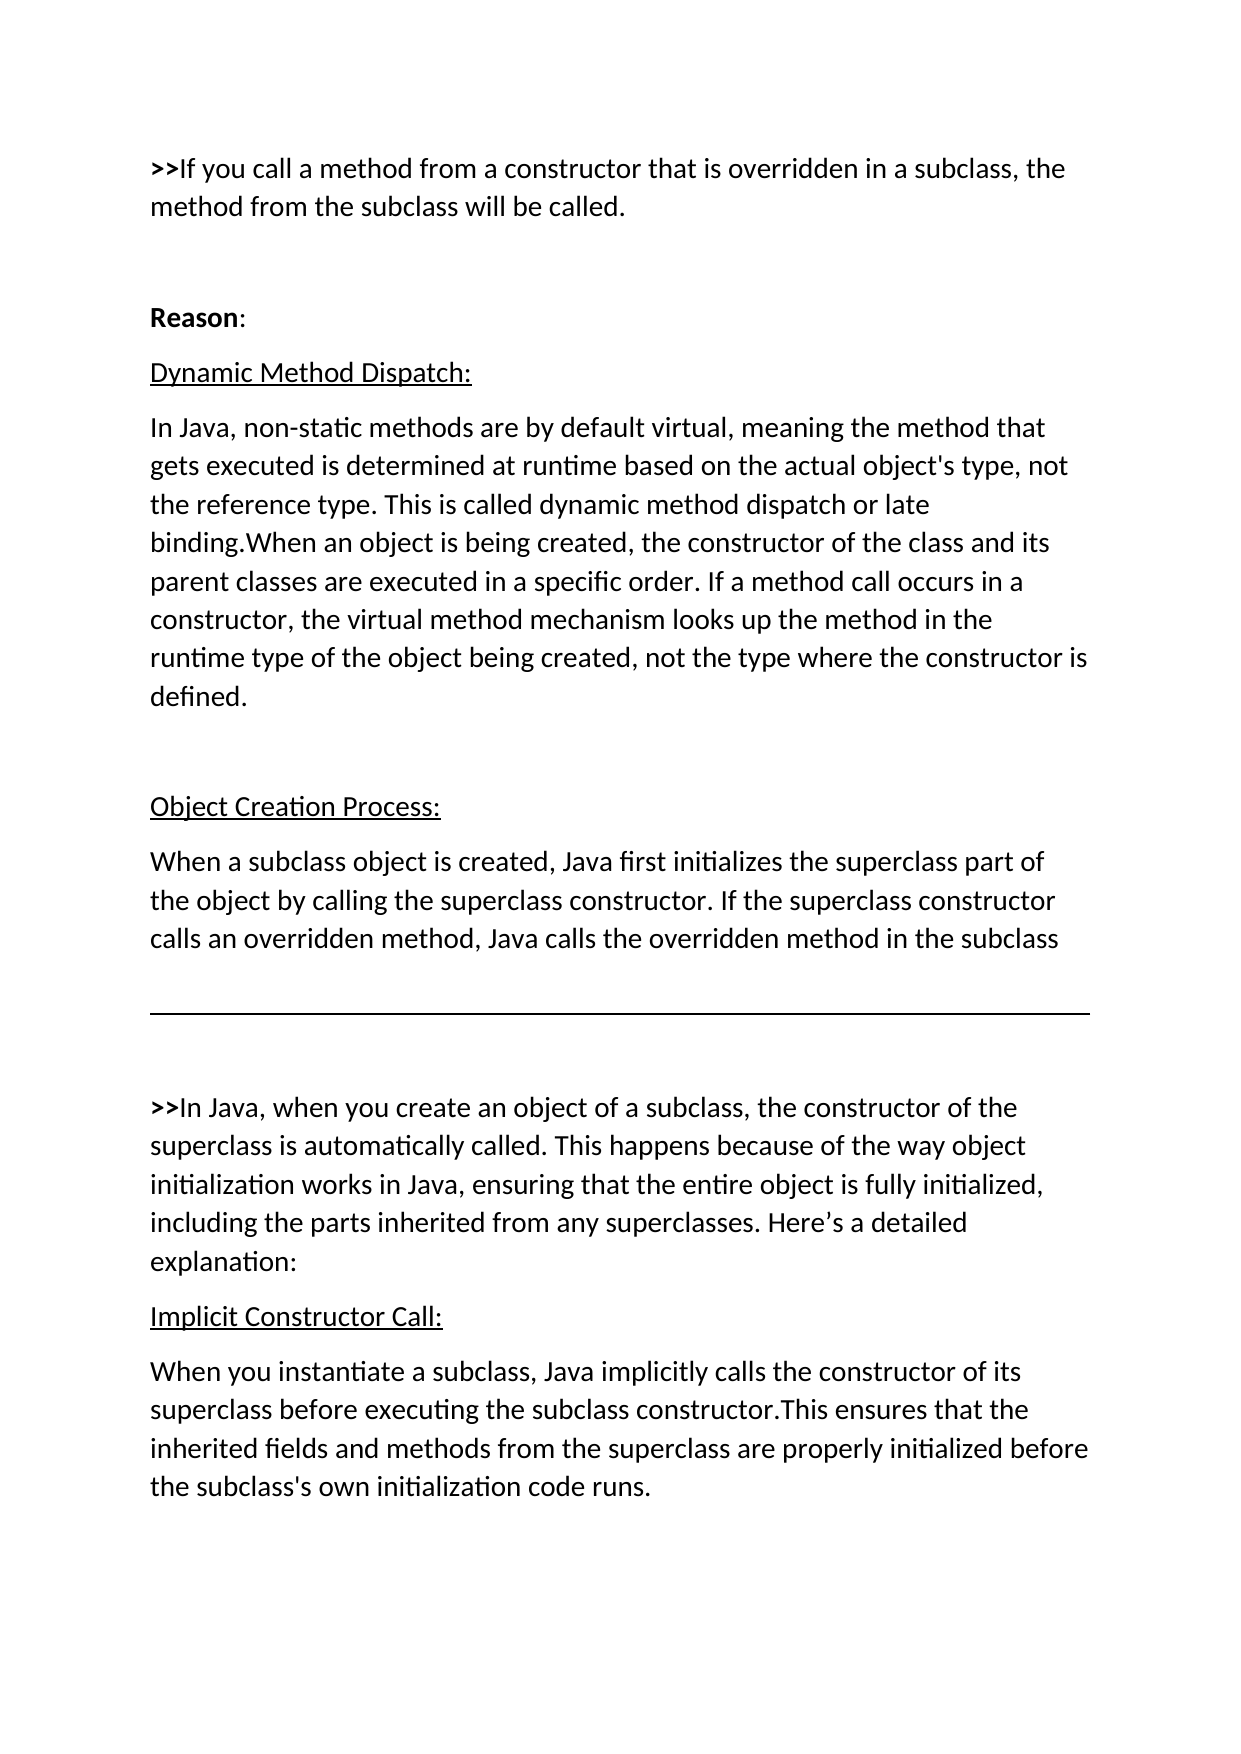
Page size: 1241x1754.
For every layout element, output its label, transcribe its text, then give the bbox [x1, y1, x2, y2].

text Object Creation Process: [150, 788, 1090, 824]
text Reason: [150, 299, 1090, 334]
text >>If you call a method from a constructor that is overridden in a subclass, the method from the subclass will be called. [150, 150, 1090, 224]
text When a subclass object is created, Java first initializes the superclass part of the object by calling the superclass constructor. If the superclass constructor calls an overridden method, Java calls the overridden method in the subclass [150, 843, 1090, 956]
text >>In Java, when you create an object of a subclass, the constructor of the superclass is automatically called. This happens because of the way object initialization works in Java, ensuring that the entire object is fully initialized, including the parts inherited from any superclasses. Here’s a detailed explanation: [150, 1089, 1090, 1278]
text Implicit Constructor Call: [150, 1298, 1090, 1333]
text In Java, non-static methods are by default virtual, meaning the method that gets executed is determined at runtime based on the actual object's type, not the reference type. This is called dynamic method dispatch or late binding.When an object is being created, the constructor of the class and its parent classes are executed in a specific order. If a method call occurs in a constructor, the virtual method mechanism looks up the method in the runtime type of the object being created, not the type where the constructor is defined. [150, 409, 1090, 713]
text Dynamic Method Dispatch: [150, 354, 1090, 389]
text When you instantiate a subclass, Java implicitly calls the constructor of its superclass before executing the subclass constructor.This ensures that the inherited fields and methods from the superclass are properly initialized before the subclass's own initialization code runs. [150, 1353, 1090, 1504]
